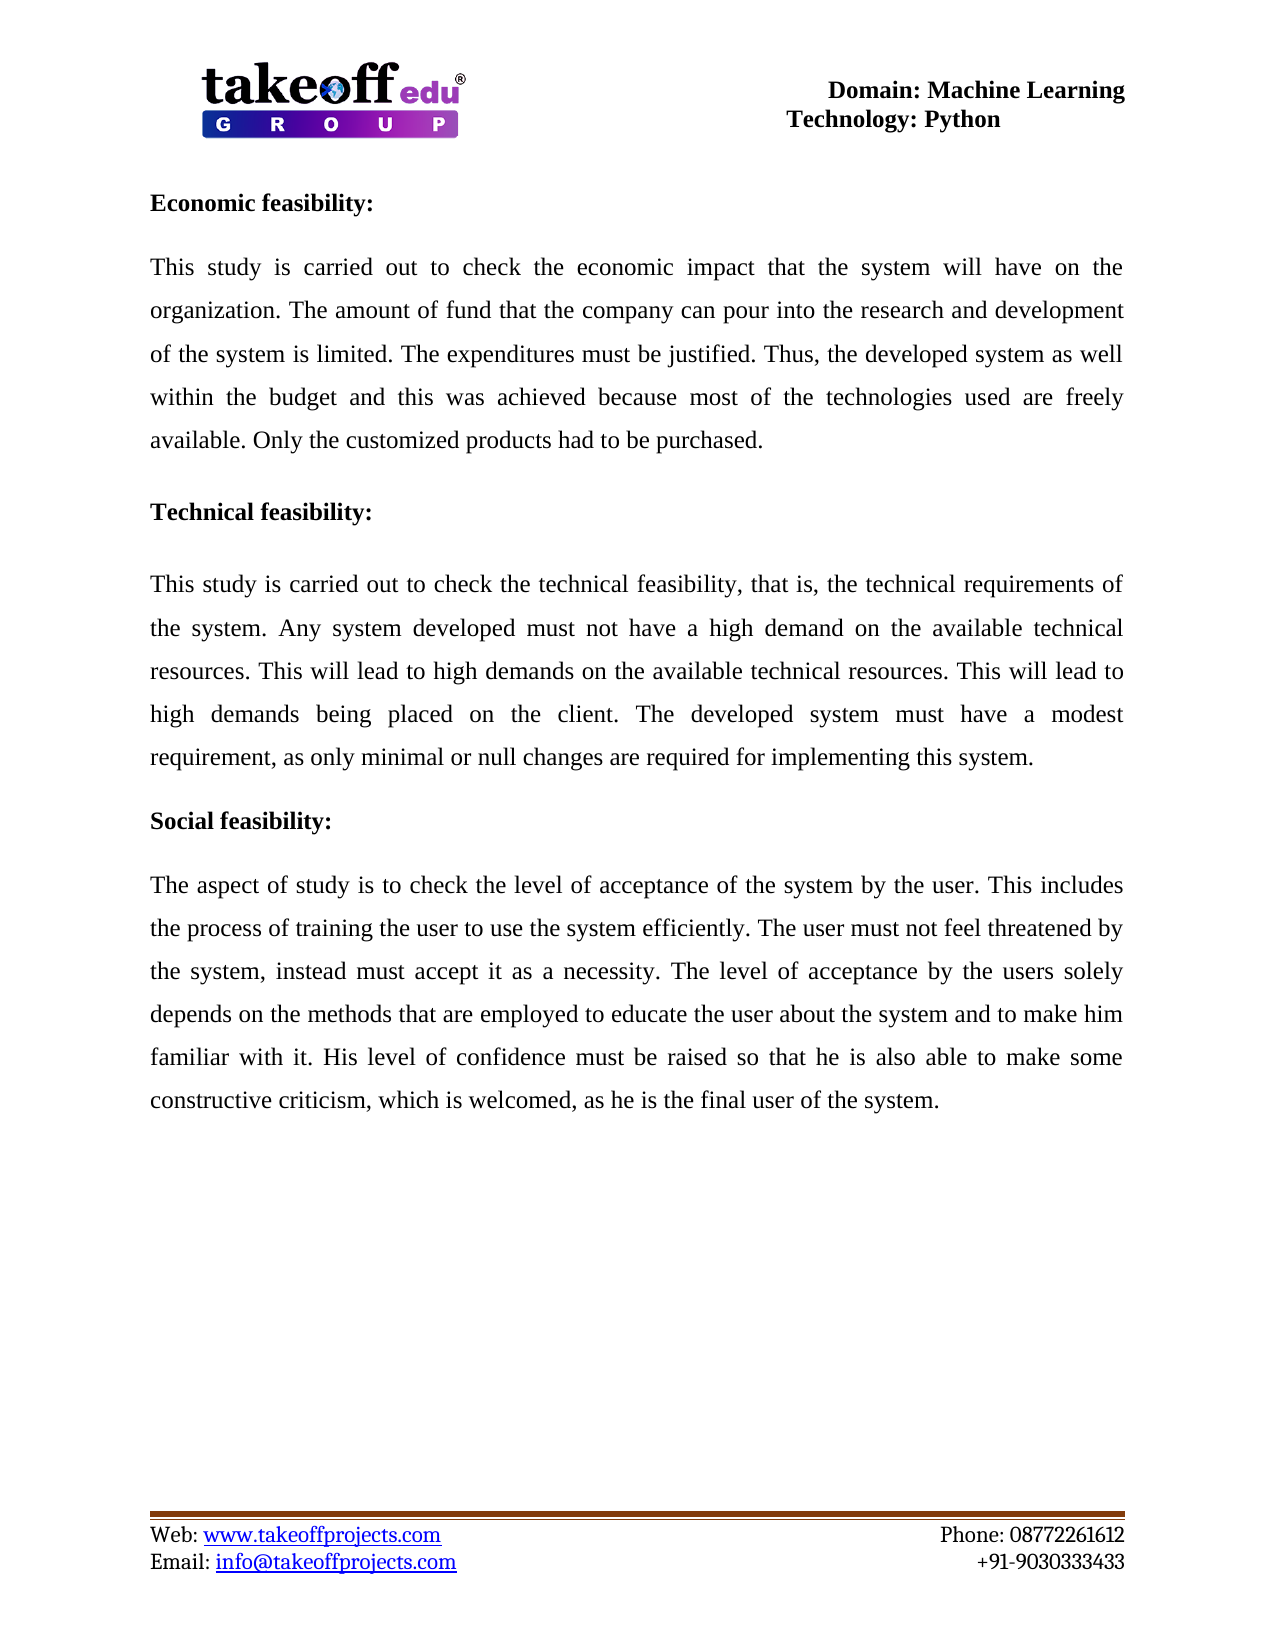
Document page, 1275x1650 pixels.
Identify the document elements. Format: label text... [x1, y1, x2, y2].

text Economic feasibility: [150, 188, 1125, 217]
text This study is carried out to check the economic impact that the system will have on the organization. The amount of fund that the company can pour into the research and development of the system is limited. The expenditures must be justified. Thus, the developed system as well within the budget and this was achieved because most of the technologies used are freely available. Only the customized products had to be purchased. [150, 252, 1125, 454]
subtitle Technical feasibility: [150, 497, 1125, 526]
text Social feasibility: [150, 806, 1125, 835]
text This study is carried out to check the technical feasibility, that is, the technical requirements of the system. Any system developed must not have a high demand on the available technical resources. This will lead to high demands on the available technical resources. This will lead to high demands being placed on the client. The developed system must have a modest requirement, as only minimal or null changes are required for implementing this system. [150, 569, 1125, 771]
text The aspect of study is to check the level of acceptance of the system by the user. This includes the process of training the user to use the system efficiently. The user must not feel threatened by the system, instead must accept it as a necessity. The level of acceptance by the users solely depends on the methods that are employed to educate the user about the system and to make him familiar with it. His level of confidence must be raised so that he is also able to make some constructive criticism, which is welcomed, as he is the final user of the system. [150, 870, 1125, 1114]
picture [198, 57, 469, 149]
